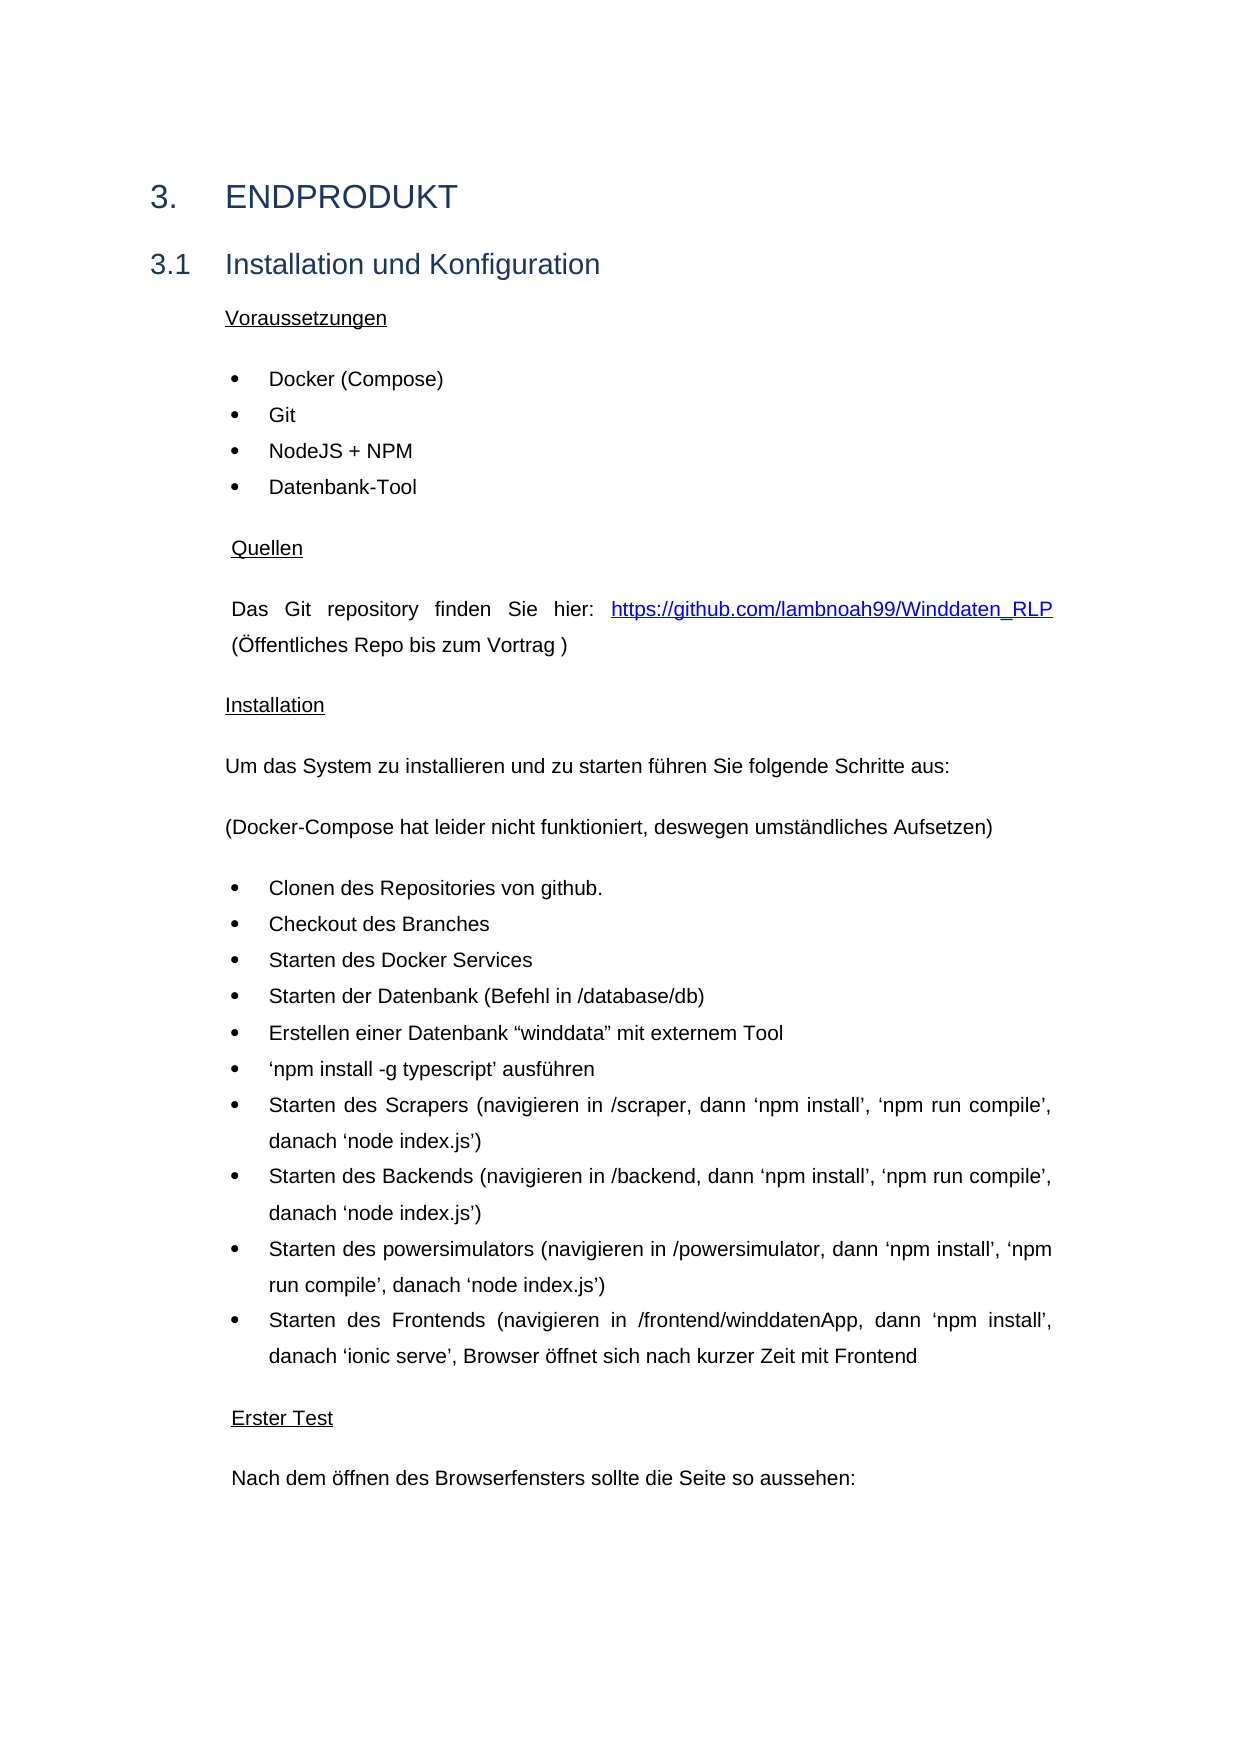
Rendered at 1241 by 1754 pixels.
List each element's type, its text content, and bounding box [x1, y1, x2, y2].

list Docker (Compose) [231, 366, 1053, 390]
list Starten des powersimulators (navigieren in /powersimulator, dann ‘npm install’, ‘npm run compile’, danach ‘node index.js’) [231, 1236, 1053, 1296]
list Git [231, 402, 1053, 426]
list Starten des Frontends (navigieren in /frontend/winddatenApp, dann ‘npm install’, danach ‘ionic serve’, Browser öffnet sich nach kurzer Zeit mit Frontend [231, 1308, 1053, 1368]
text (Docker-Compose hat leider nicht funktioniert, deswegen umständliches Aufsetzen) [225, 815, 1053, 839]
text Um das System zu installieren und zu starten führen Sie folgende Schritte aus: [225, 754, 1053, 778]
list Datenbank-Tool [231, 474, 1053, 498]
list Erstellen einer Datenbank “winddata” mit externem Tool [231, 1020, 1053, 1044]
list Clonen des Repositories von github. [231, 876, 1053, 900]
text Quellen [231, 536, 1053, 559]
list Starten des Backends (navigieren in /backend, dann ‘npm install’, ‘npm run compile’, danach ‘node index.js’) [231, 1164, 1053, 1224]
list NodeJS + NPM [231, 438, 1053, 462]
list Starten des Scrapers (navigieren in /scraper, dann ‘npm install’, ‘npm run compile’, danach ‘node index.js’) [231, 1092, 1053, 1152]
list Starten der Datenbank (Befehl in /database/db) [231, 984, 1053, 1008]
subtitle Endprodukt [150, 177, 1053, 216]
text Nach dem öffnen des Browserfensters sollte die Seite so aussehen: [231, 1466, 1053, 1490]
text Voraussetzungen [225, 305, 1053, 329]
subtitle Installation und Konfiguration [150, 247, 1053, 280]
text Installation [225, 693, 1053, 717]
list Starten des Docker Services [231, 948, 1053, 972]
list ‘npm install -g typescript’ ausführen [231, 1056, 1053, 1080]
text Erster Test [231, 1405, 1053, 1429]
text Das Git repository finden Sie hier: https://github.com/lambnoah99/Winddaten_RLP (Öffentliches Repo bis zum Vortrag ) [231, 596, 1053, 656]
list Checkout des Branches [231, 912, 1053, 936]
